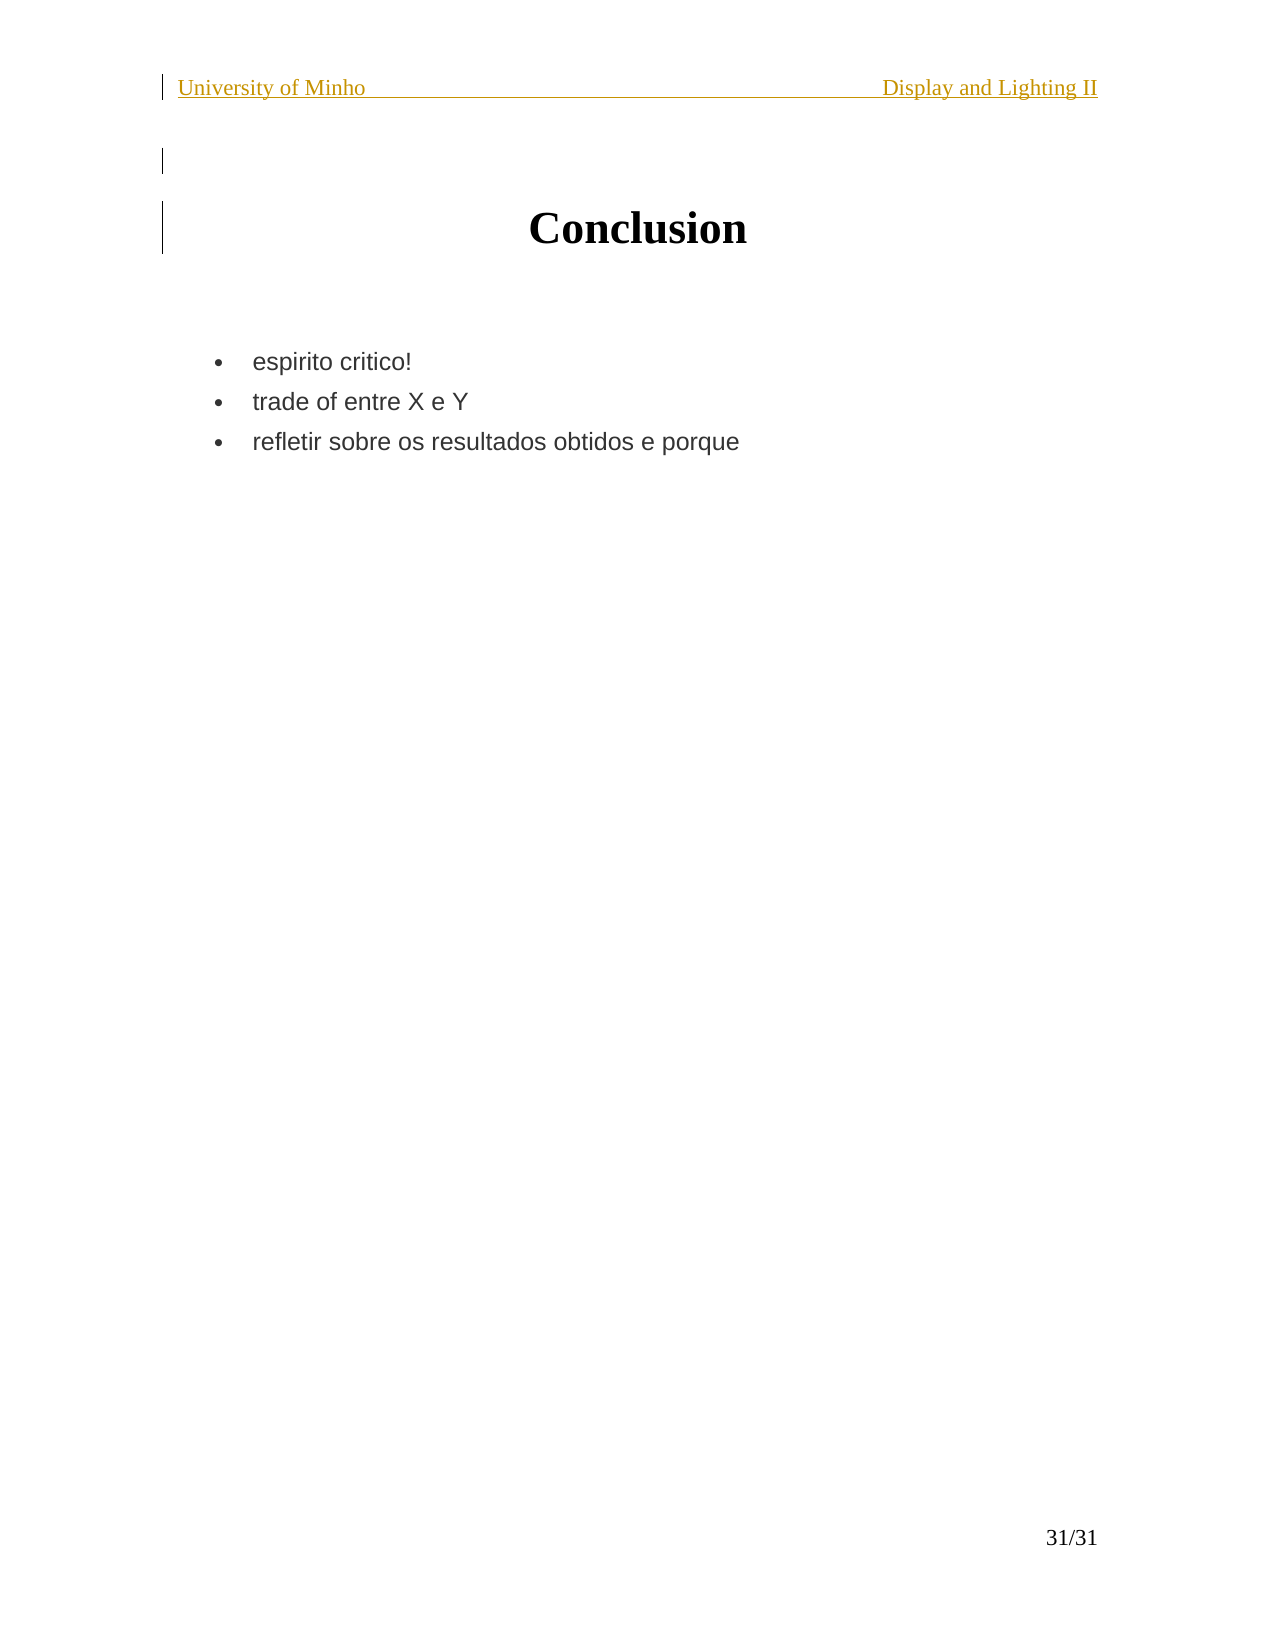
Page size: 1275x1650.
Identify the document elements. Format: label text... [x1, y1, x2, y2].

list espirito critico! [215, 336, 1098, 376]
list trade of entre X e Y [215, 376, 1098, 416]
list refletir sobre os resultados obtidos e porque [215, 416, 1098, 456]
subtitle Conclusion [177, 201, 1098, 254]
